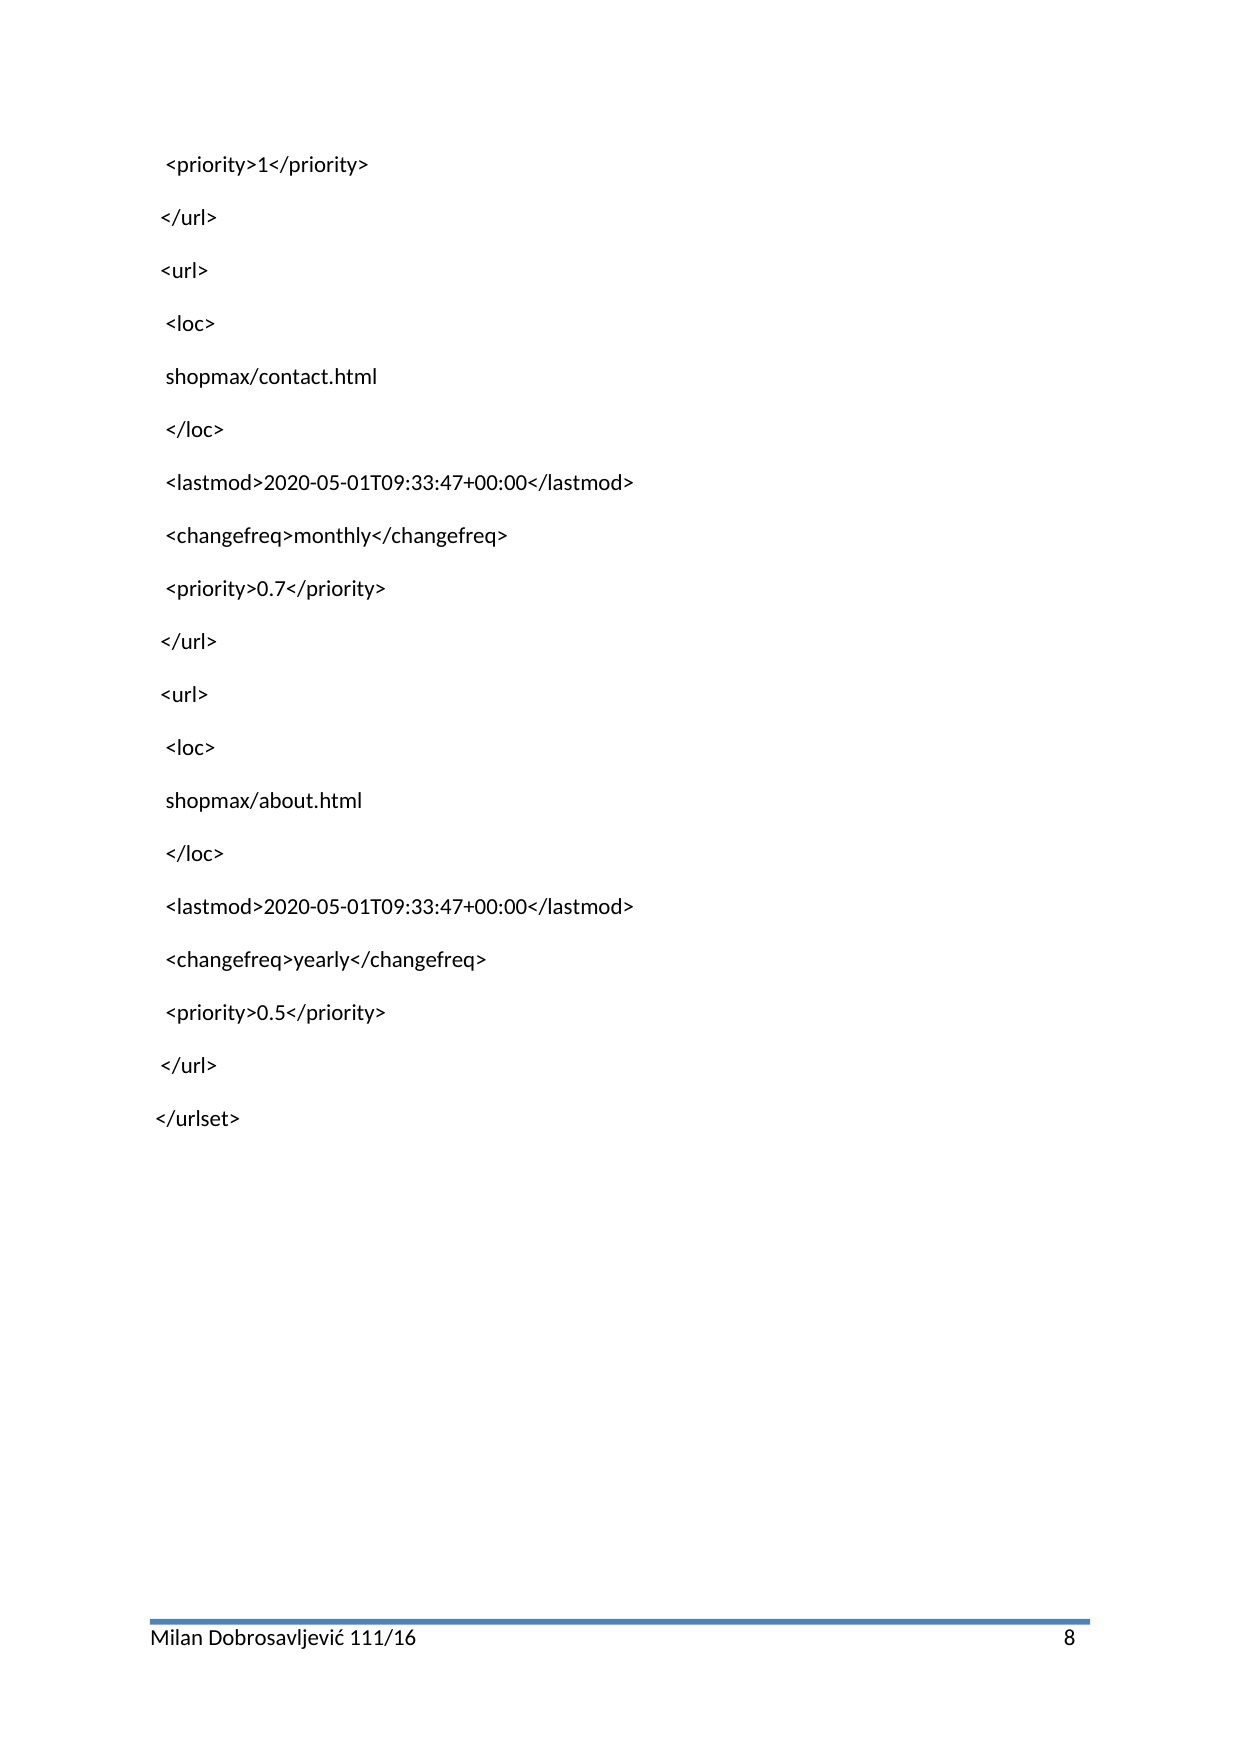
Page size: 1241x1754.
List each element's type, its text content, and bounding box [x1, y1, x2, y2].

text </url> [150, 1051, 1090, 1079]
text <url> [150, 256, 1090, 284]
text <url> [150, 680, 1090, 708]
text <priority>0.5</priority> [150, 998, 1090, 1026]
text </loc> [150, 415, 1090, 443]
text </url> [150, 627, 1090, 655]
text </urlset> [150, 1104, 1090, 1132]
text </url> [150, 203, 1090, 231]
text shopmax/contact.html [150, 362, 1090, 390]
text <changefreq>monthly</changefreq> [150, 521, 1090, 549]
text <loc> [150, 733, 1090, 761]
text <priority>1</priority> [150, 150, 1090, 178]
text <lastmod>2020-05-01T09:33:47+00:00</lastmod> [150, 892, 1090, 920]
text shopmax/about.html [150, 786, 1090, 814]
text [150, 468, 1090, 496]
text <changefreq>yearly</changefreq> [150, 945, 1090, 973]
text <loc> [150, 309, 1090, 337]
text <priority>0.7</priority> [150, 574, 1090, 602]
text </loc> [150, 839, 1090, 867]
